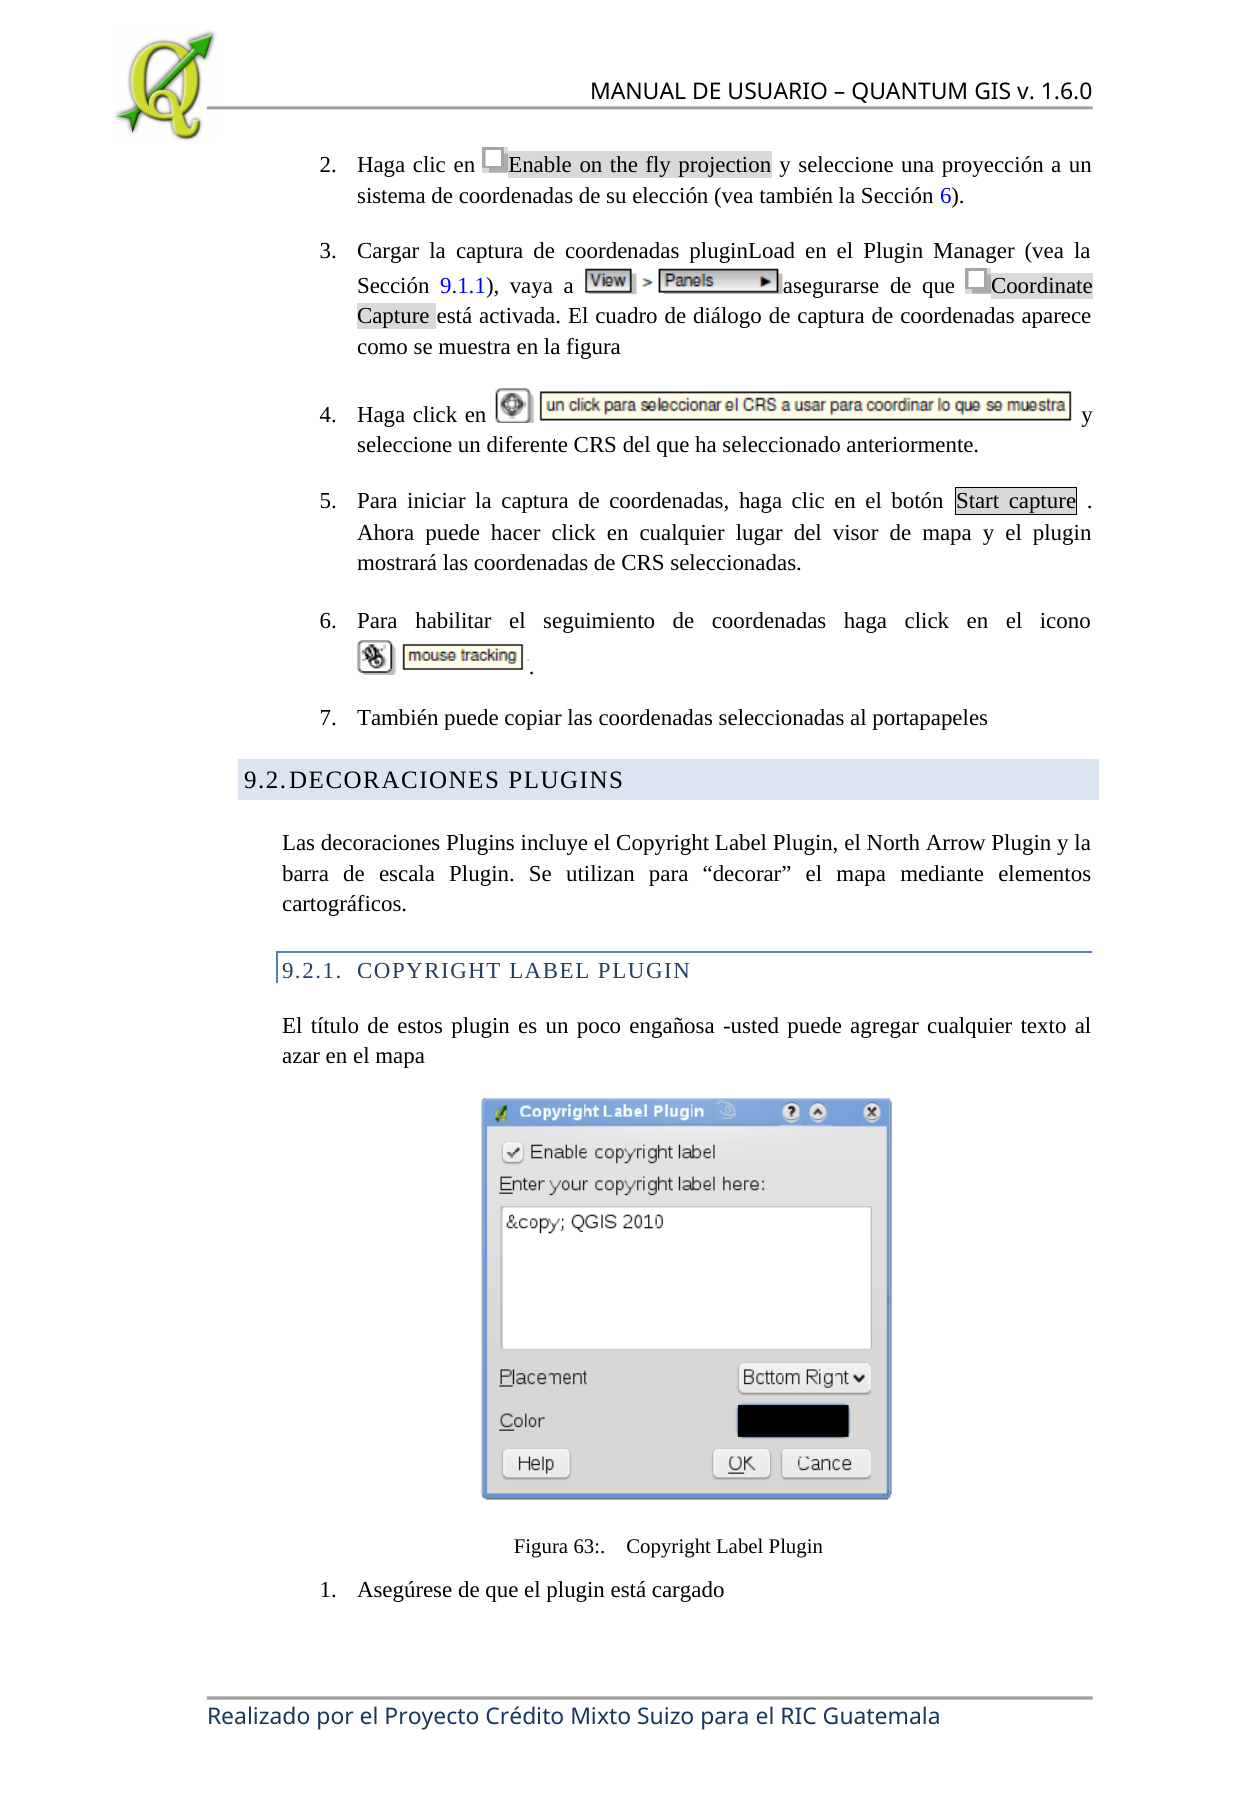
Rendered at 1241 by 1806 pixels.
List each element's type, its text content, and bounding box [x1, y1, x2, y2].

picture [481, 1097, 893, 1504]
text Las decoraciones Plugins incluye el Copyright Label Plugin, el North Arrow Plugin y la barra de escala Plugin. Se utilizan para “decorar” el mapa mediante elementos cartográficos. [282, 829, 1092, 916]
text Copyright Label Plugin [244, 1534, 1092, 1558]
list También puede copiar las coordenadas seleccionadas al portapapeles [319, 704, 1092, 730]
list Haga clic en Enable on the fly projection y seleccione una proyección a un sistema de coordenadas de su elección (vea también la Sección 6). [319, 148, 1092, 208]
list Para habilitar el seguimiento de coordenadas haga click en el icono . [319, 604, 1092, 675]
picture [482, 147, 508, 173]
picture [965, 268, 991, 294]
text El título de estos plugin es un poco engañosa -usted puede agregar cualquier texto al azar en el mapa [282, 1012, 1092, 1069]
subtitle Copyright Label Plugin [278, 953, 1092, 983]
list Para iniciar la captura de coordenadas, haga clic en el botón Start capture . Ahora puede hacer click en cualquier lugar del visor de mapa y el plugin mostrará las coordenadas de CRS seleccionadas. [319, 487, 1092, 575]
list Cargar la captura de coordenadas pluginLoad en el Plugin Manager (vea la Sección 9.1.1), vaya a asegurarse de que Coordinate Capture está activada. El cuadro de diálogo de captura de coordenadas aparece como se muestra en la figura [319, 237, 1092, 359]
subtitle Decoraciones Plugins [244, 765, 1092, 794]
picture [111, 28, 218, 142]
list Asegúrese de que el plugin está cargado [319, 1576, 1092, 1603]
list Haga click en y seleccione un diferente CRS del que ha seleccionado anteriormente. [319, 388, 1092, 458]
